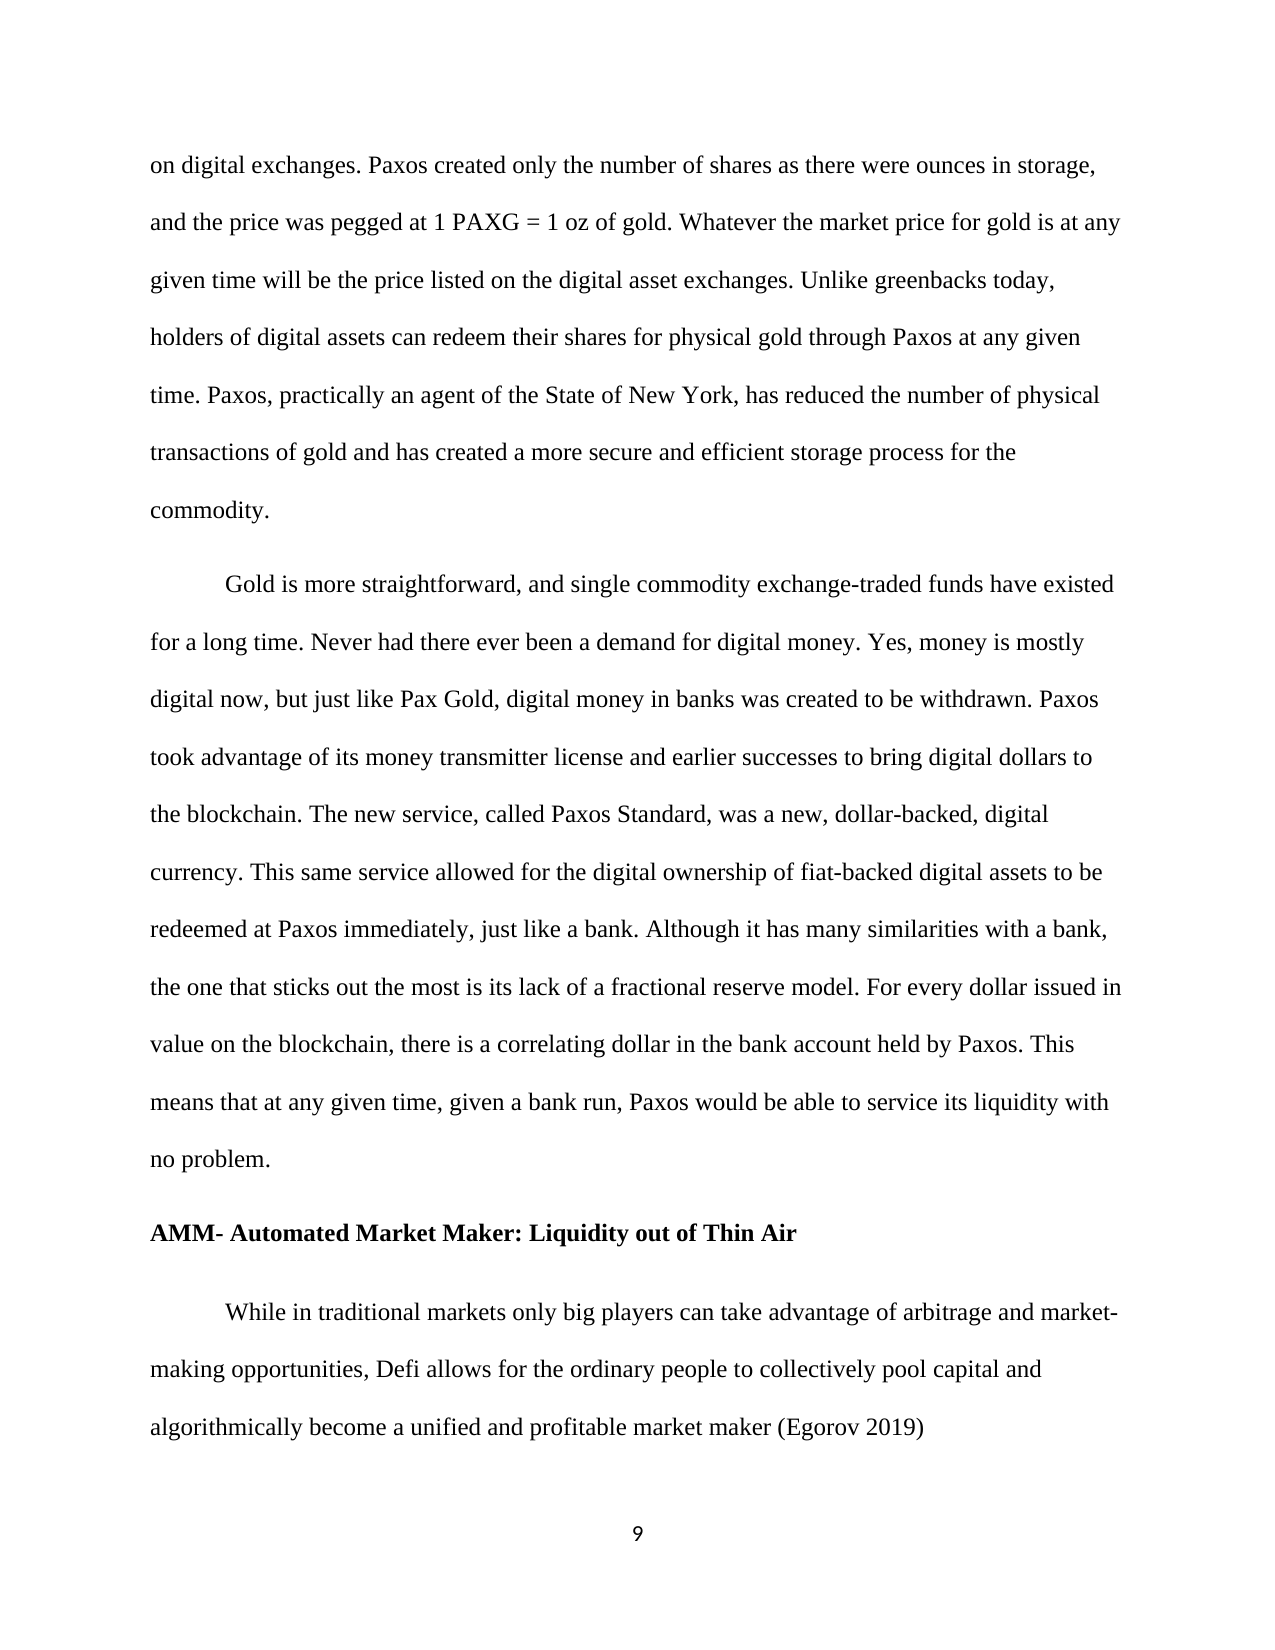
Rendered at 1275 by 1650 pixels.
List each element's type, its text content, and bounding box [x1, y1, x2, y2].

subtitle AMM- Automated Market Maker: Liquidity out of Thin Air [150, 1218, 1125, 1247]
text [150, 150, 1125, 524]
text While in traditional markets only big players can take advantage of arbitrage and market-making opportunities, Defi allows for the ordinary people to collectively pool capital and algorithmically become a unified and profitable market maker (Egorov 2019) [150, 1297, 1125, 1441]
text Gold is more straightforward, and single commodity exchange-traded funds have existed for a long time. Never had there ever been a demand for digital money. Yes, money is mostly digital now, but just like Pax Gold, digital money in banks was created to be withdrawn. Paxos took advantage of its money transmitter license and earlier successes to bring digital dollars to the blockchain. The new service, called Paxos Standard, was a new, dollar-backed, digital currency. This same service allowed for the digital ownership of fiat-backed digital assets to be redeemed at Paxos immediately, just like a bank. Although it has many similarities with a bank, the one that sticks out the most is its lack of a fractional reserve model. For every dollar issued in value on the blockchain, there is a correlating dollar in the bank account held by Paxos. This means that at any given time, given a bank run, Paxos would be able to service its liquidity with no problem. [150, 569, 1125, 1173]
